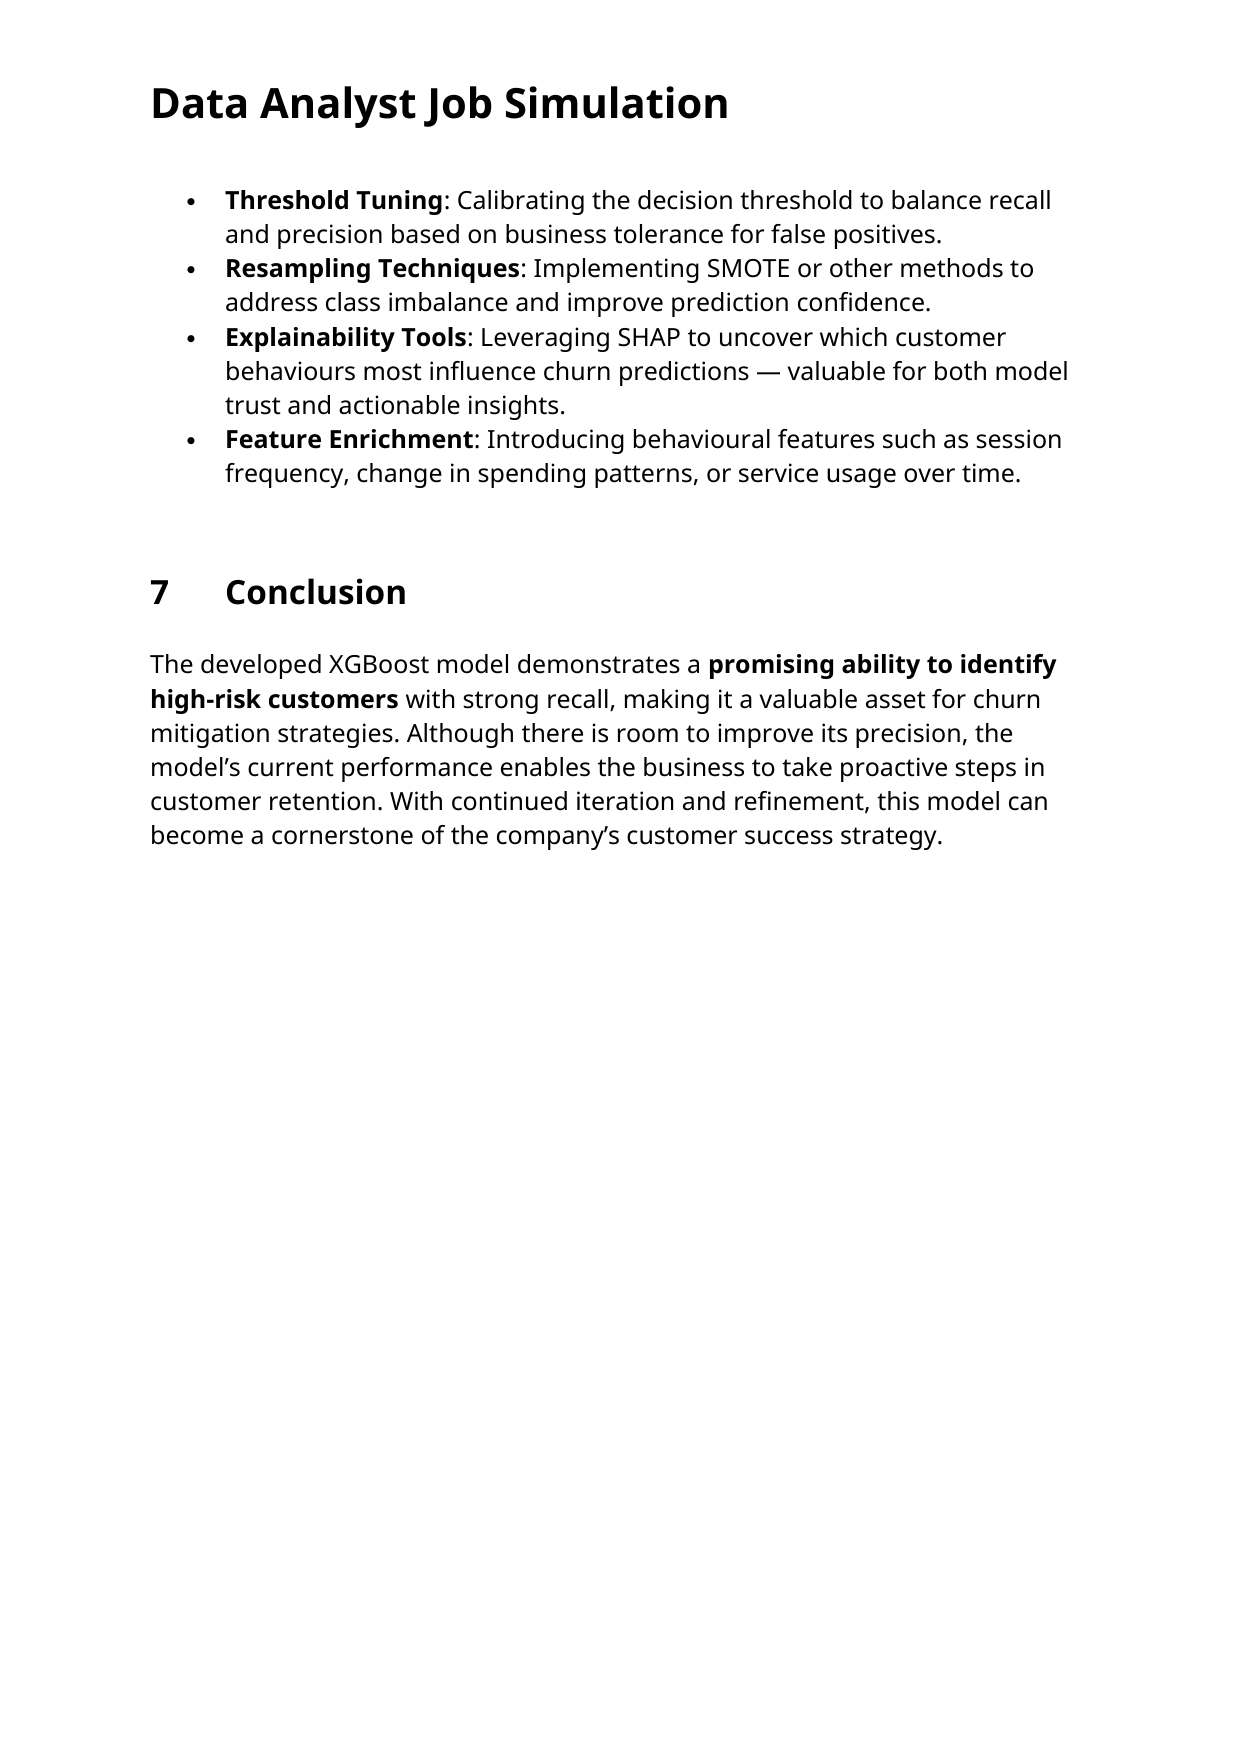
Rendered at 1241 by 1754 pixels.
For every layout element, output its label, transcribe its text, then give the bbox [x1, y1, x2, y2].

list Explainability Tools: Leveraging SHAP to uncover which customer behaviours most influence churn predictions — valuable for both model trust and actionable insights. [187, 475, 1090, 577]
list Feature Enrichment: Introducing behavioural features such as session frequency, change in spending patterns, or service usage over time. [187, 606, 1090, 674]
text 7 Conclusion [150, 754, 1090, 799]
text The developed XGBoost model demonstrates a promising ability to identify high-risk customers with strong recall, making it a valuable asset for churn mitigation strategies. Although there is room to improve its precision, the model’s current performance enables the business to take proactive steps in customer retention. With continued iteration and refinement, this model can become a cornerstone of the company’s customer success strategy. [150, 832, 1090, 1036]
text The current model lays a strong foundation for churn prediction. Several enhancements can further boost its effectiveness: [150, 183, 1090, 251]
list Resampling Techniques: Implementing SMOTE or other methods to address class imbalance and improve prediction confidence. [187, 377, 1090, 446]
list Threshold Tuning: Calibrating the decision threshold to balance recall and precision based on business tolerance for false positives. [187, 280, 1090, 348]
